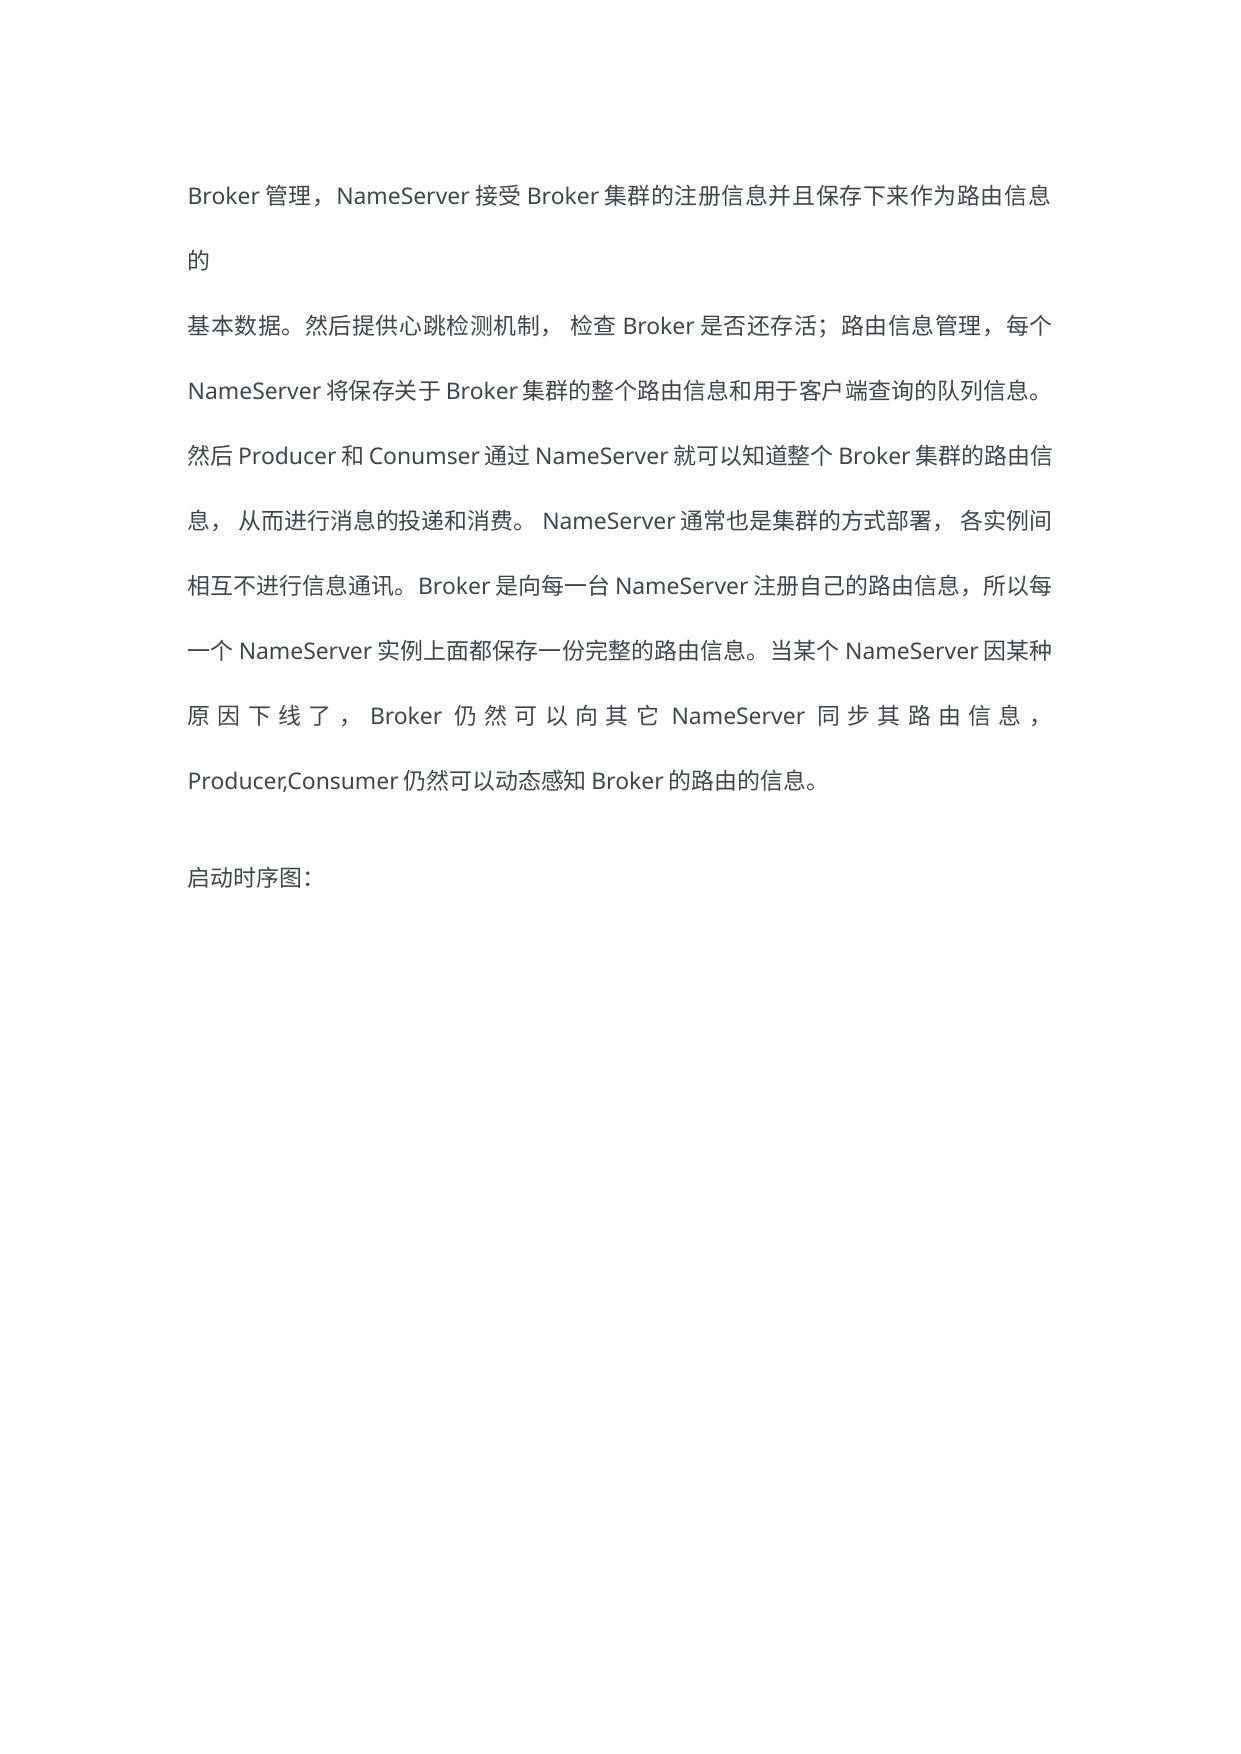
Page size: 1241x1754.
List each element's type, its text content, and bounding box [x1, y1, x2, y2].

text 启动时序图： [187, 844, 1053, 909]
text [187, 162, 1053, 812]
